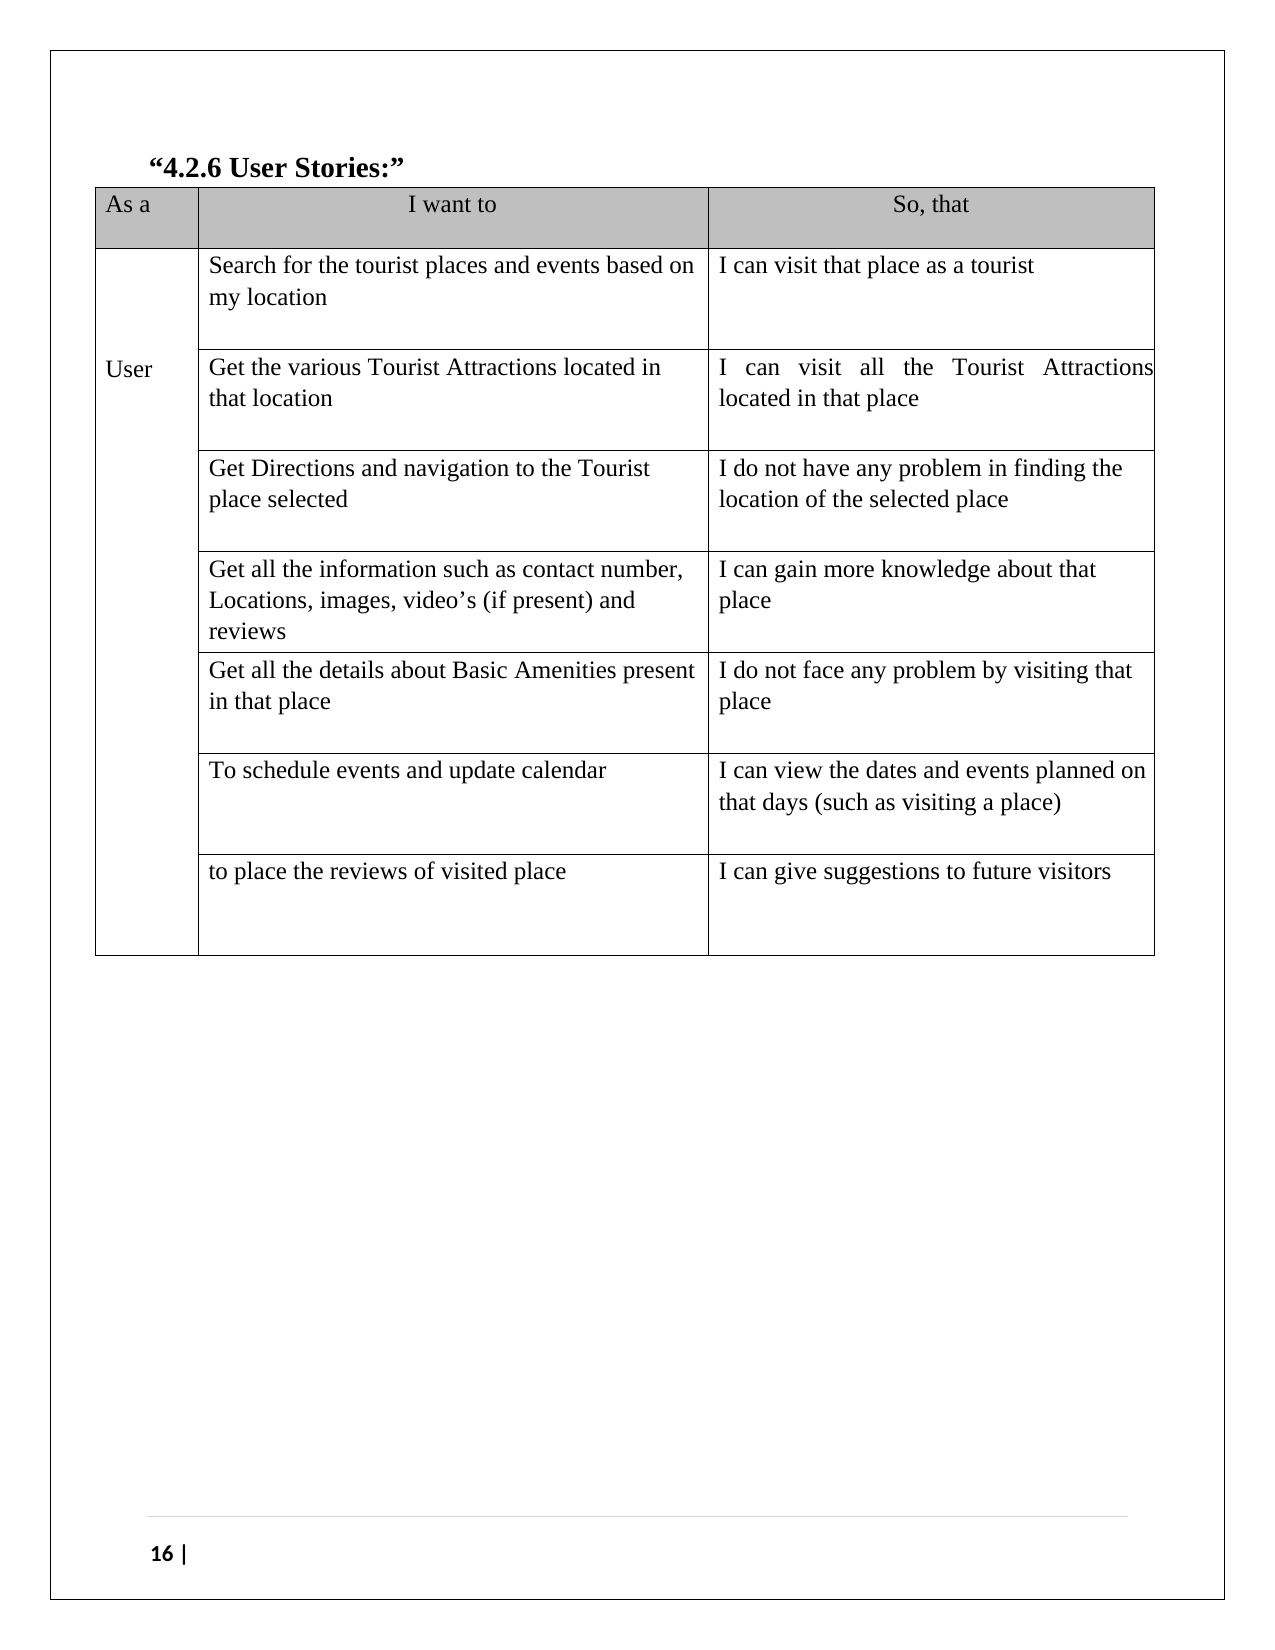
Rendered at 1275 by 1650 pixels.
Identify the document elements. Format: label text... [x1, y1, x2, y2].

table_cell Search for the tourist places and events based on my location [199, 249, 708, 349]
table_cell to place the reviews of visited place [199, 855, 708, 955]
table_header I want to [199, 188, 708, 248]
table_cell I can gain more knowledge about that place [709, 552, 1154, 652]
table_cell Get all the details about Basic Amenities present in that place [199, 653, 708, 753]
table_cell Get the various Tourist Attractions located in that location [199, 350, 708, 450]
table_cell Get all the information such as contact number, Locations, images, video’s (if present) and reviews [199, 552, 708, 652]
table_header As a [96, 188, 198, 248]
table_cell To schedule events and update calendar [199, 754, 708, 854]
table_cell I can view the dates and events planned on that days (such as visiting a place) [709, 754, 1154, 854]
table_header So, that [709, 188, 1154, 248]
table_cell I do not face any problem by visiting that place [709, 653, 1154, 753]
table_cell I can give suggestions to future visitors [709, 855, 1154, 955]
table_cell I do not have any problem in finding the location of the selected place [709, 451, 1154, 551]
table_cell User [96, 249, 198, 955]
subtitle “4.2.6 User Stories:” [148, 150, 1198, 183]
table_cell I can visit that place as a tourist [709, 249, 1154, 349]
table_cell I can visit all the Tourist Attractions located in that place [709, 350, 1154, 450]
table_cell Get Directions and navigation to the Tourist place selected [199, 451, 708, 551]
